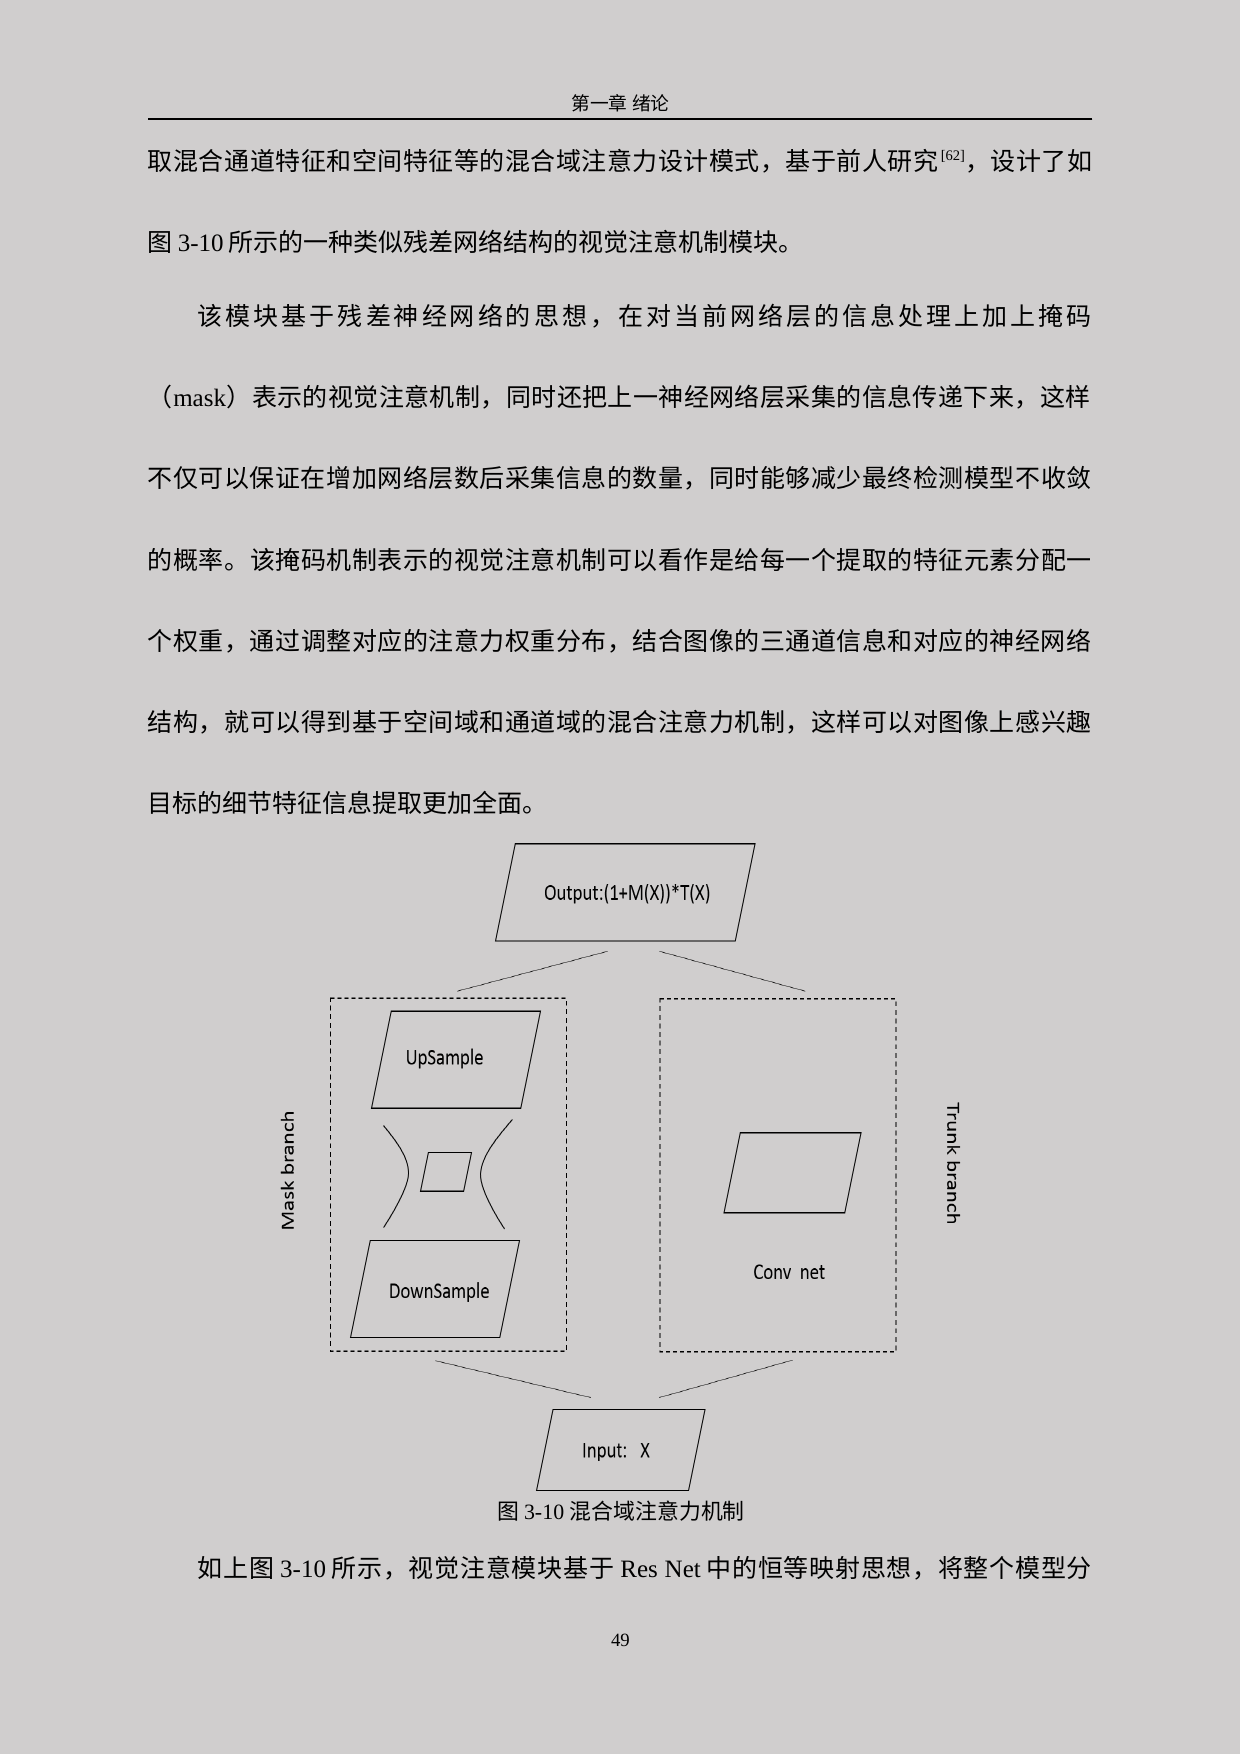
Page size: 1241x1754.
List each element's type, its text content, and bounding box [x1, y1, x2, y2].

text 该模块基于残差神经网络的思想，在对当前网络层的信息处理上加上掩码（mask）表示的视觉注意机制，同时还把上一神经网络层采集的信息传递下来，这样不仅可以保证在增加网络层数后采集信息的数量，同时能够减少最终检测模型不收敛的概率。该掩码机制表示的视觉注意机制可以看作是给每一个提取的特征元素分配一个权重，通过调整对应的注意力权重分布，结合图像的三通道信息和对应的神经网络结构，就可以得到基于空间域和通道域的混合注意力机制，这样可以对图像上感兴趣目标的细节特征信息提取更加全面。 [148, 282, 1092, 834]
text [148, 127, 1092, 273]
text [148, 1534, 1092, 1599]
picture [268, 843, 972, 1491]
text 图3-10 混合域注意力机制 [148, 1494, 1092, 1526]
